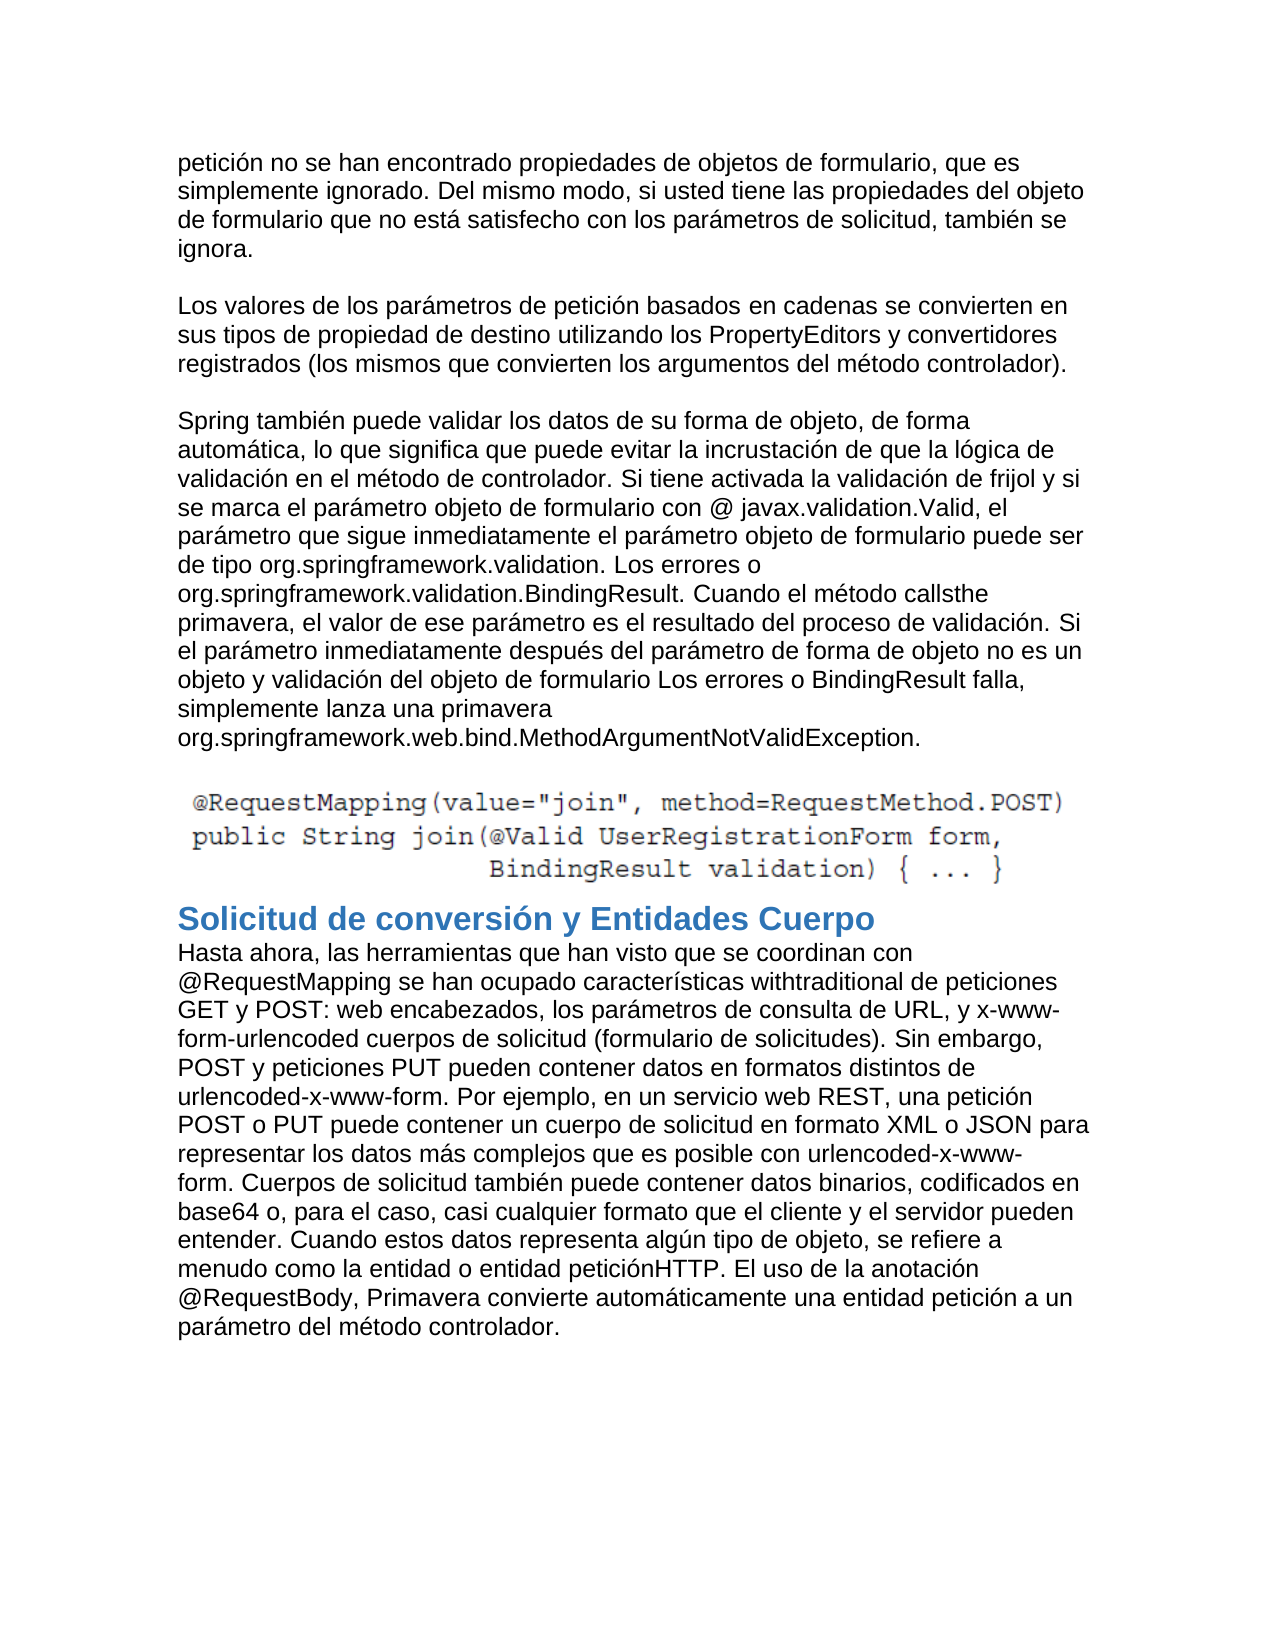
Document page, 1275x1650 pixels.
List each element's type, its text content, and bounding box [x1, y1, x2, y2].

picture [177, 778, 1098, 896]
text Hasta ahora, las herramientas que han visto que se coordinan con @RequestMapping se han ocupado características withtraditional de peticiones GET y POST: web encabezados, los parámetros de consulta de URL, y x-www-form-urlencoded cuerpos de solicitud (formulario de solicitudes). Sin embargo, POST y peticiones PUT pueden contener datos en formatos distintos de urlencoded-x-www-form. Por ejemplo, en un servicio web REST, una petición POST o PUT puede contener un cuerpo de solicitud en formato XML o JSON para representar los datos más complejos que es posible con urlencoded-x-www-form. Cuerpos de solicitud también puede contener datos binarios, codificados en base64 o, para el caso, casi cualquier formato que el cliente y el servidor pueden entender. Cuando estos datos representa algún tipo de objeto, se refiere a menudo como la entidad o entidad peticiónHTTP. El uso de la anotación @RequestBody, Primavera convierte automáticamente una entidad petición a un parámetro del método controlador. [177, 938, 1098, 1340]
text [177, 148, 1098, 263]
subtitle Solicitud de conversión y Entidades Cuerpo [177, 899, 1098, 938]
text Spring también puede validar los datos de su forma de objeto, de forma automática, lo que significa que puede evitar la incrustación de que la lógica de validación en el método de controlador. Si tiene activada la validación de frijol y si se marca el parámetro objeto de formulario con @ javax.validation.Valid, el parámetro que sigue inmediatamente el parámetro objeto de formulario puede ser de tipo org.springframework.validation. Los errores o org.springframework.validation.BindingResult. Cuando el método callsthe primavera, el valor de ese parámetro es el resultado del proceso de validación. Si el parámetro inmediatamente después del parámetro de forma de objeto no es un objeto y validación del objeto de formulario Los errores o BindingResult falla, simplemente lanza una primavera org.springframework.web.bind.MethodArgumentNotValidException. [177, 406, 1098, 751]
text Los valores de los parámetros de petición basados ​​en cadenas se convierten en sus tipos de propiedad de destino utilizando los PropertyEditors y convertidores registrados (los mismos que convierten los argumentos del método controlador). [177, 291, 1098, 378]
